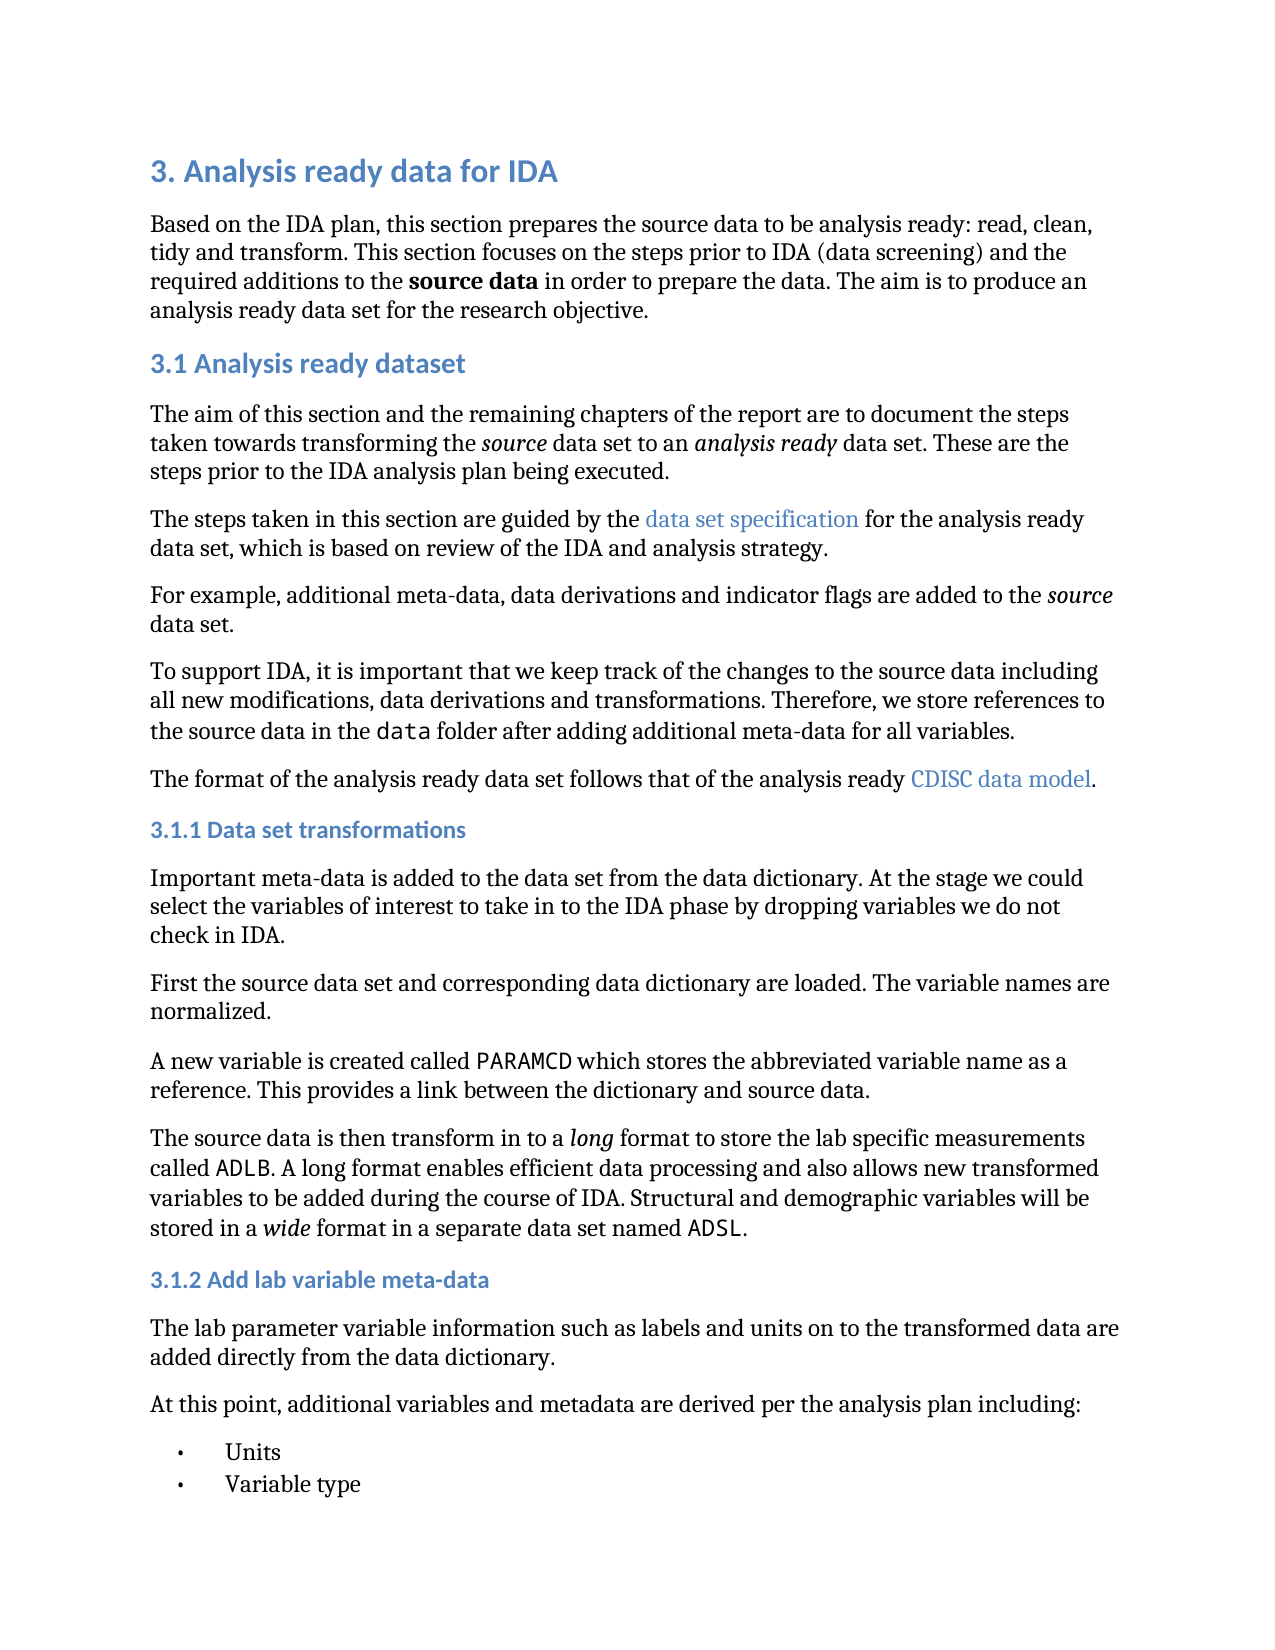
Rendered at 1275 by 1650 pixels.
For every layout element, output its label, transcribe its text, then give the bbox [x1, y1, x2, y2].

text A new variable is created called PARAMCD which stores the abbreviated variable name as a reference. This provides a link between the dictionary and source data. [150, 1045, 1125, 1105]
list Units [175, 1437, 1125, 1466]
subtitle 3. Analysis ready data for IDA [150, 150, 1125, 191]
subtitle 3.1.2 Add lab variable meta-data [150, 1264, 1125, 1295]
text First the source data set and corresponding data dictionary are loaded. The variable names are normalized. [150, 968, 1125, 1026]
text For example, additional meta-data, data derivations and indicator flags are added to the source data set. [150, 581, 1125, 638]
text At this point, additional variables and metadata are derived per the analysis plan including: [150, 1390, 1125, 1419]
subtitle 3.1 Analysis ready dataset [150, 345, 1125, 381]
text Based on the IDA plan, this section prepares the source data to be analysis ready: read, clean, tidy and transform. This section focuses on the steps prior to IDA (data screening) and the required additions to the source data in order to prepare the data. The aim is to produce an analysis ready data set for the research objective. [150, 209, 1125, 324]
text The aim of this section and the remaining chapters of the report are to document the steps taken towards transforming the source data set to an analysis ready data set. These are the steps prior to the IDA analysis plan being executed. [150, 400, 1125, 486]
text The steps taken in this section are guided by the data set specification for the analysis ready data set, which is based on review of the IDA and analysis strategy. [150, 505, 1125, 562]
text Important meta-data is added to the data set from the data dictionary. At the stage we could select the variables of interest to take in to the IDA phase by dropping variables we do not check in IDA. [150, 863, 1125, 950]
text The format of the analysis ready data set follows that of the analysis ready CDISC data model. [150, 765, 1125, 793]
text The lab parameter variable information such as labels and units on to the transformed data are added directly from the data dictionary. [150, 1314, 1125, 1371]
text The source data is then transform in to a long format to store the lab specific measurements called ADLB. A long format enables efficient data processing and also allows new transformed variables to be added during the course of IDA. Structural and demographic variables will be stored in a wide format in a separate data set named ADSL. [150, 1123, 1125, 1243]
text To support IDA, it is important that we keep track of the changes to the source data including all new modifications, data derivations and transformations. Therefore, we store references to the source data in the data folder after adding additional meta-data for all variables. [150, 657, 1125, 746]
list Variable type [175, 1470, 1125, 1499]
subtitle 3.1.1 Data set transformations [150, 814, 1125, 845]
